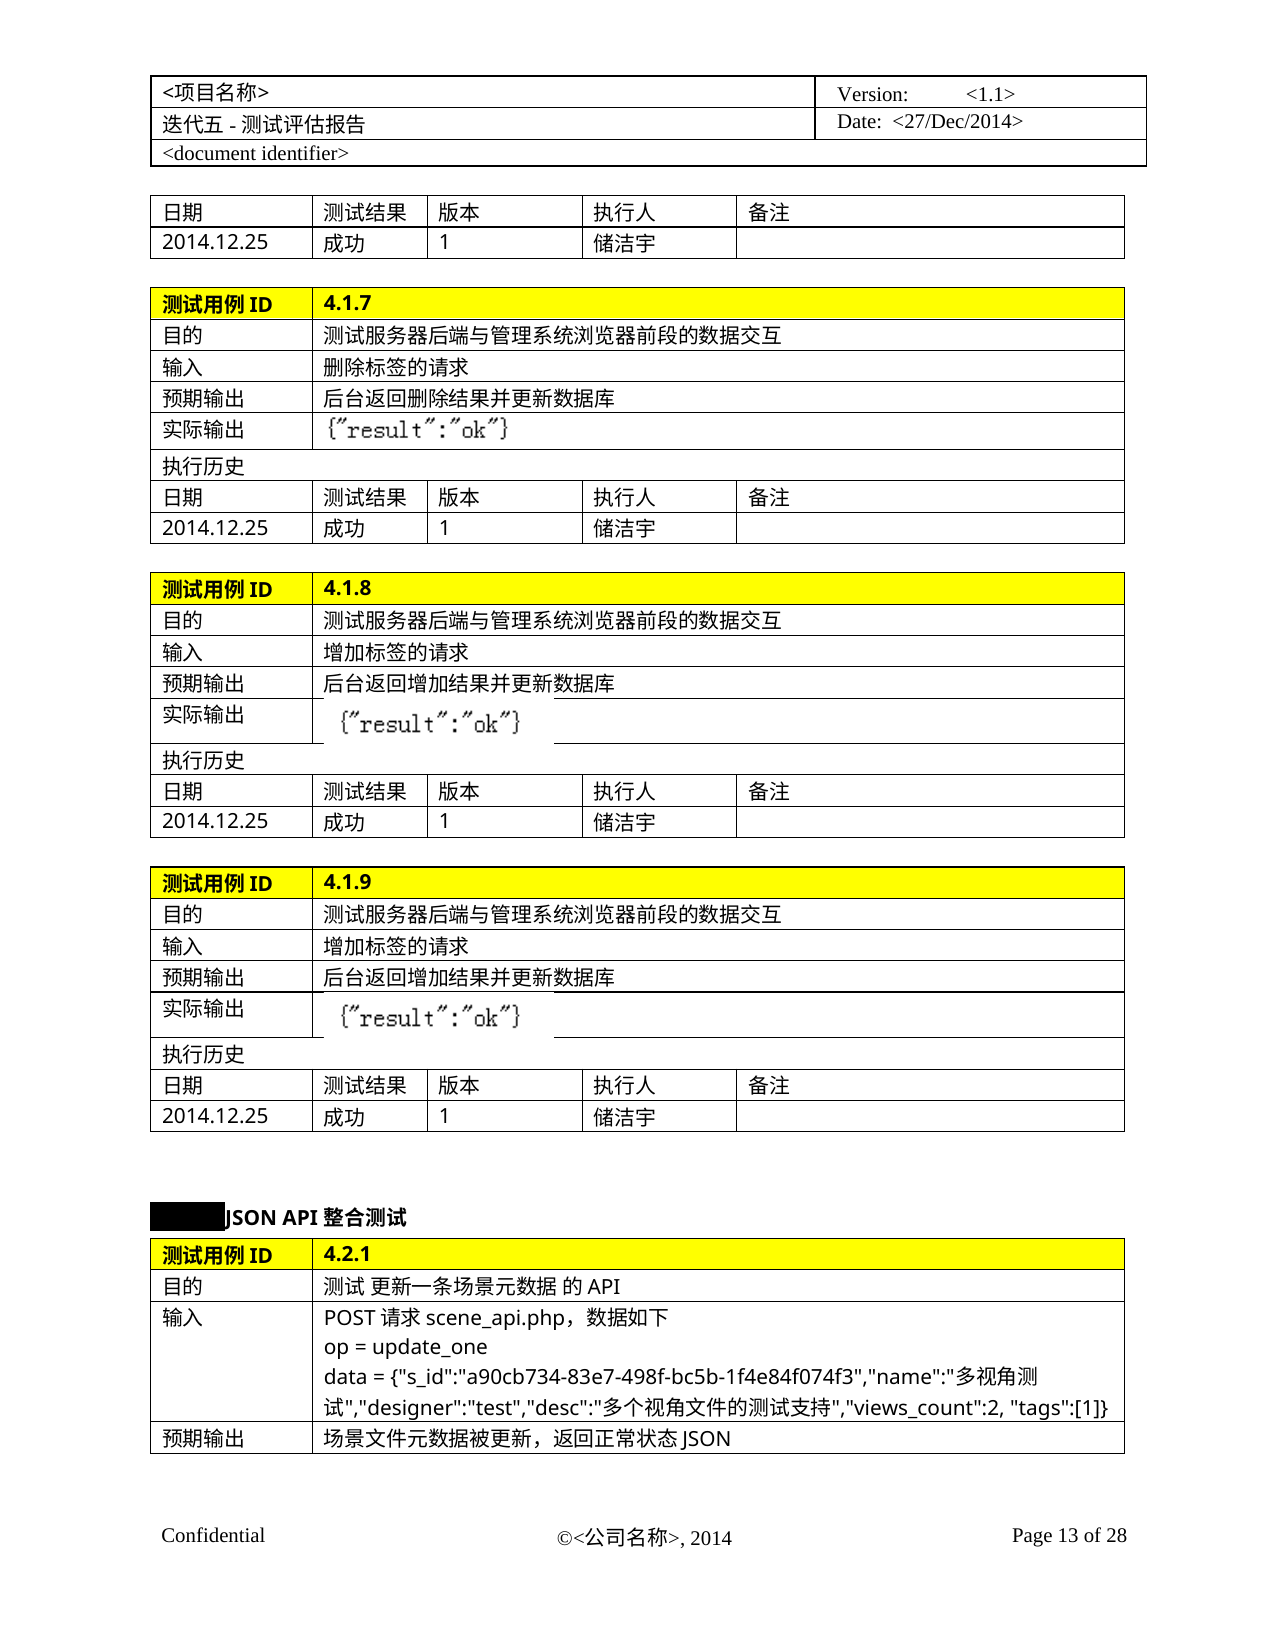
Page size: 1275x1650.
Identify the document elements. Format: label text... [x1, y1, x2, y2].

table_cell 测试服务器后端与管理系统浏览器前段的数据交互 [313, 320, 1124, 350]
table_cell [313, 413, 323, 449]
table_header 测试用例ID [151, 868, 312, 898]
table_cell 储洁宇 [583, 228, 736, 258]
table_cell 增加标签的请求 [313, 930, 1124, 960]
table_cell 2014.12.25 [151, 1101, 312, 1131]
table_cell 测试 更新一条场景元数据 的API [313, 1270, 1124, 1301]
subtitle JSON API 整合测试 [150, 1201, 1125, 1232]
table_header 测试用例ID [151, 573, 312, 604]
table_cell 备注 [737, 1070, 1124, 1100]
table_header 4.1.9 [313, 868, 1124, 898]
table_cell 目的 [151, 605, 312, 635]
picture [323, 413, 531, 449]
table_cell 实际输出 [151, 413, 312, 449]
table_cell [531, 413, 1124, 449]
table_cell 执行人 [583, 1070, 736, 1100]
table_cell [737, 513, 1124, 543]
table_cell 后台返回增加结果并更新数据库 [313, 961, 1124, 991]
table_cell 1 [428, 807, 582, 837]
table_cell 执行历史 [151, 450, 1124, 480]
table_cell 输入 [151, 636, 312, 666]
table_cell 版本 [428, 775, 582, 806]
table_cell 1 [428, 228, 582, 258]
table_cell 日期 [151, 481, 312, 512]
table_cell POST请求scene_api.php，数据如下 op = update_one data = {"s_id":"a90cb734-83e7-498f-bc5b-1f4e84f074f3","name":"多视角测试","designer":"test","desc":"多个视角文件的测试支持","views_count":2, "tags":[1]} [313, 1302, 1124, 1421]
table_cell 输入 [151, 351, 312, 381]
table_cell 日期 [151, 775, 312, 806]
table_cell 2014.12.25 [151, 228, 312, 258]
table_cell 2014.12.25 [151, 513, 312, 543]
picture [323, 698, 554, 744]
table_cell 预期输出 [151, 382, 312, 412]
table_cell 输入 [151, 930, 312, 960]
table_cell 删除标签的请求 [313, 351, 1124, 381]
table_cell [737, 228, 1124, 258]
table_cell [554, 699, 1124, 743]
table_cell 储洁宇 [583, 1101, 736, 1131]
table_header 测试用例ID [151, 1239, 312, 1269]
table_cell 测试结果 [313, 775, 427, 806]
table_cell 预期输出 [151, 667, 312, 697]
table_cell 版本 [428, 1070, 582, 1100]
table_header 测试用例ID [151, 288, 312, 318]
table_cell 版本 [428, 481, 582, 512]
table_cell 场景文件元数据被更新，返回正常状态JSON [313, 1422, 1124, 1452]
table_header 4.1.7 [313, 288, 1124, 318]
table_cell 版本 [428, 196, 582, 226]
table_header 4.2.1 [313, 1239, 1124, 1269]
table_cell 成功 [313, 228, 427, 258]
table_cell 成功 [313, 807, 427, 837]
table_cell 目的 [151, 1270, 312, 1301]
table_cell 成功 [313, 1101, 427, 1131]
table_cell 1 [428, 513, 582, 543]
table_cell 储洁宇 [583, 513, 736, 543]
table_cell 2014.12.25 [151, 807, 312, 837]
table_cell 日期 [151, 1070, 312, 1100]
table_cell 成功 [313, 513, 427, 543]
table_cell 备注 [737, 481, 1124, 512]
table_cell 测试结果 [313, 196, 427, 226]
table_cell 后台返回增加结果并更新数据库 [313, 667, 1124, 697]
table_cell 日期 [151, 196, 312, 226]
table_cell [737, 1101, 1124, 1131]
table_cell 预期输出 [151, 1422, 312, 1452]
picture [323, 992, 554, 1038]
table_cell 储洁宇 [583, 807, 736, 837]
table_cell 测试结果 [313, 481, 427, 512]
table_cell 目的 [151, 320, 312, 350]
table_cell 后台返回删除结果并更新数据库 [313, 382, 1124, 412]
table_cell 执行人 [583, 481, 736, 512]
table_cell 执行历史 [151, 744, 1124, 774]
table_cell 输入 [151, 1302, 312, 1421]
table_cell 执行人 [583, 775, 736, 806]
table_cell [313, 699, 323, 743]
table_cell 增加标签的请求 [313, 636, 1124, 666]
table_header 4.1.8 [313, 573, 1124, 604]
table_cell [313, 993, 323, 1037]
table_cell 测试结果 [313, 1070, 427, 1100]
table_cell 执行历史 [151, 1038, 1124, 1068]
table_cell 执行人 [583, 196, 736, 226]
table_cell [737, 807, 1124, 837]
table_cell [554, 993, 1124, 1037]
table_cell 备注 [737, 775, 1124, 806]
table_cell 目的 [151, 899, 312, 929]
table_cell 测试服务器后端与管理系统浏览器前段的数据交互 [313, 899, 1124, 929]
table_cell 备注 [737, 196, 1124, 226]
table_cell 预期输出 [151, 961, 312, 991]
table_cell 实际输出 [151, 993, 312, 1037]
table_cell 测试服务器后端与管理系统浏览器前段的数据交互 [313, 605, 1124, 635]
table_cell 实际输出 [151, 699, 312, 743]
table_cell 1 [428, 1101, 582, 1131]
